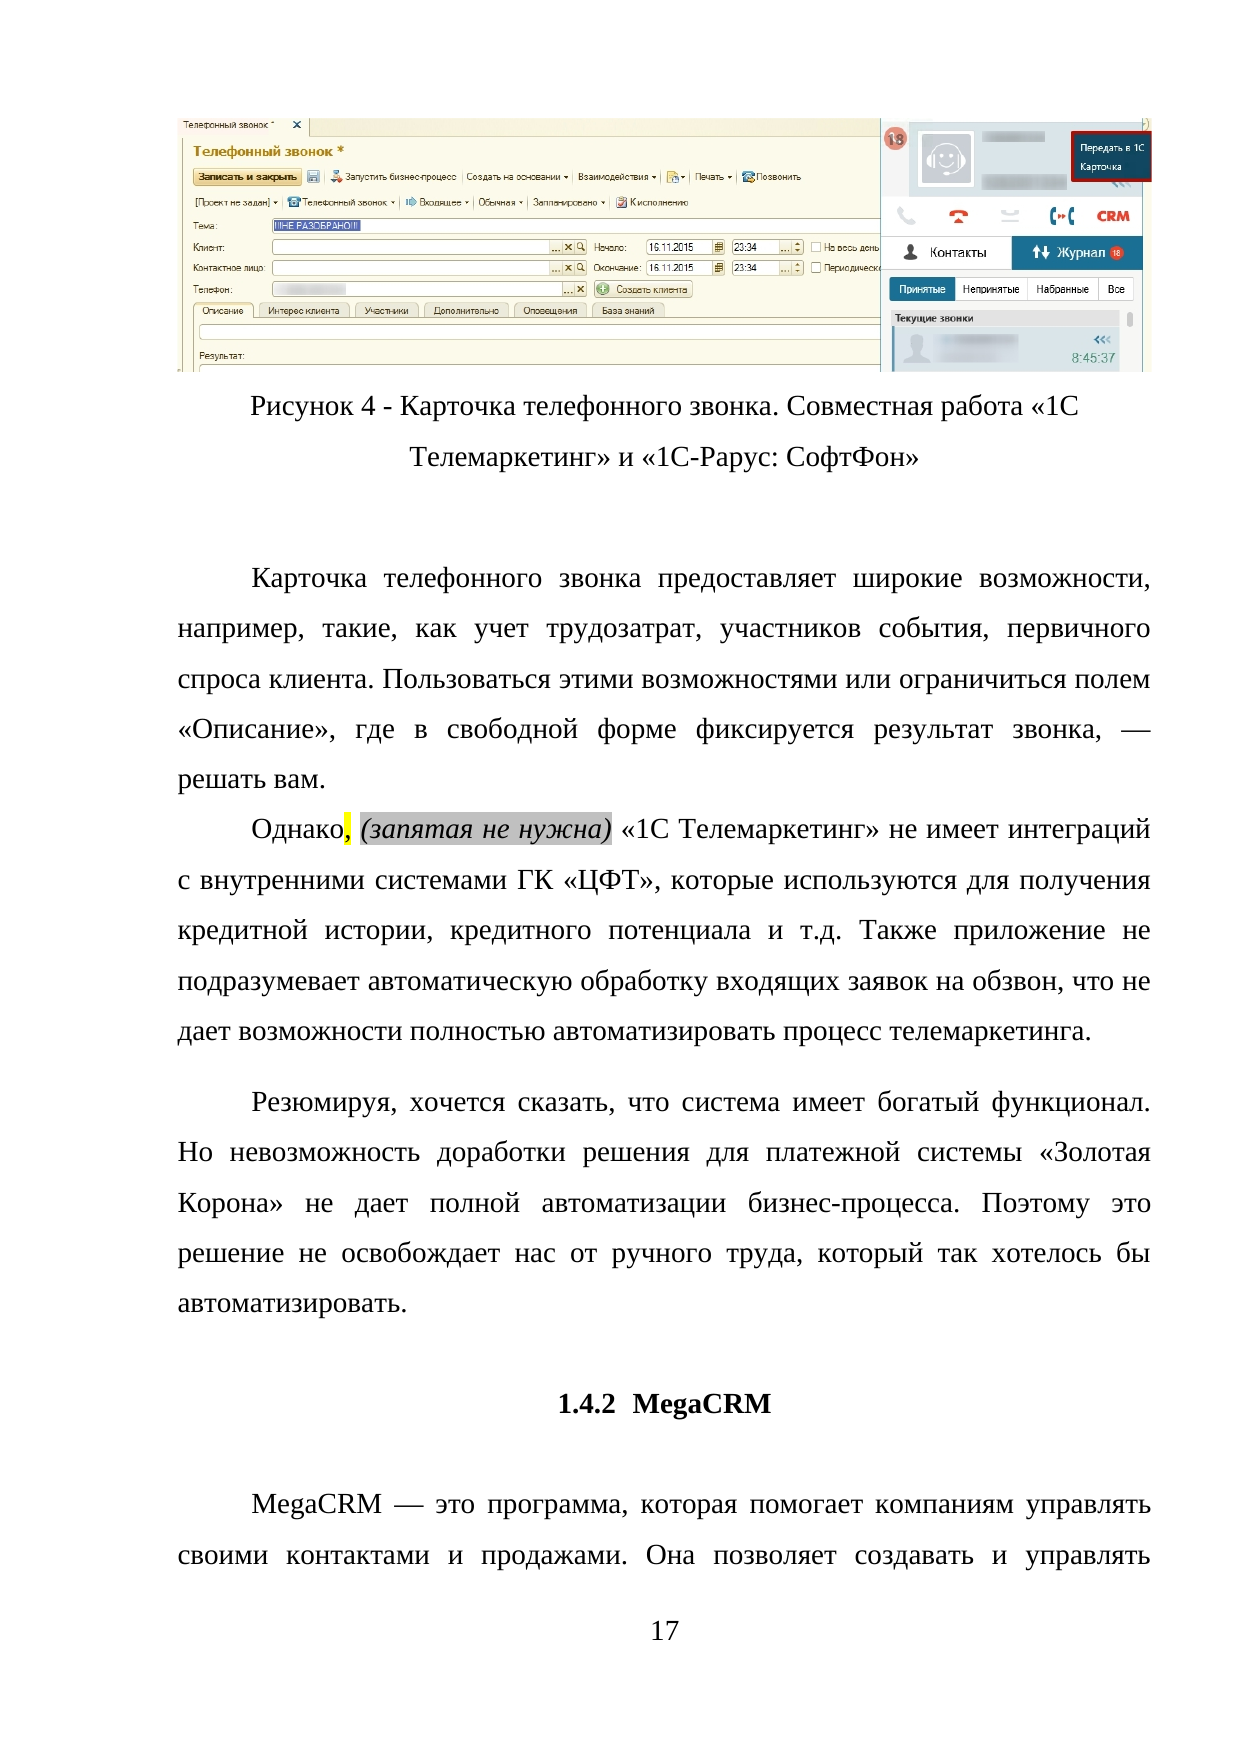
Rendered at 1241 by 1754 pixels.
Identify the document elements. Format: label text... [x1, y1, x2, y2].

text Карточка телефонного звонка предоставляет широкие возможности, например, такие, как учет трудозатрат, участников события, первичного спроса клиента. Пользоваться этими возможностями или ограничиться полем «Описание», где в свободной форме фиксируется результат звонка, — решать вам. [177, 560, 1152, 795]
text Однако, (запятая не нужна) «1C Телемаркетинг» не имеет интеграций с внутренними системами ГК «ЦФТ», которые используются для получения кредитной истории, кредитного потенциала и т.д. Также приложение не подразумевает автоматическую обработку входящих заявок на обзвон, что не дает возможности полностью автоматизировать процесс телемаркетинга. [177, 812, 1152, 1046]
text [177, 1487, 1152, 1570]
subtitle MegaCRM [177, 1386, 1152, 1419]
text Рисунок 4 - Карточка телефонного звонка. Совместная работа «1С Телемаркетинг» и «1С-Рарус: СофтФон» [177, 388, 1152, 472]
picture [177, 118, 1152, 372]
text Резюмируя, хочется сказать, что система имеет богатый функционал. Но невозможность доработки решения для платежной системы «Золотая Корона» не дает полной автоматизации бизнес-процесса. Поэтому это решение не освобождает нас от ручного труда, который так хотелось бы автоматизировать. [177, 1084, 1152, 1319]
